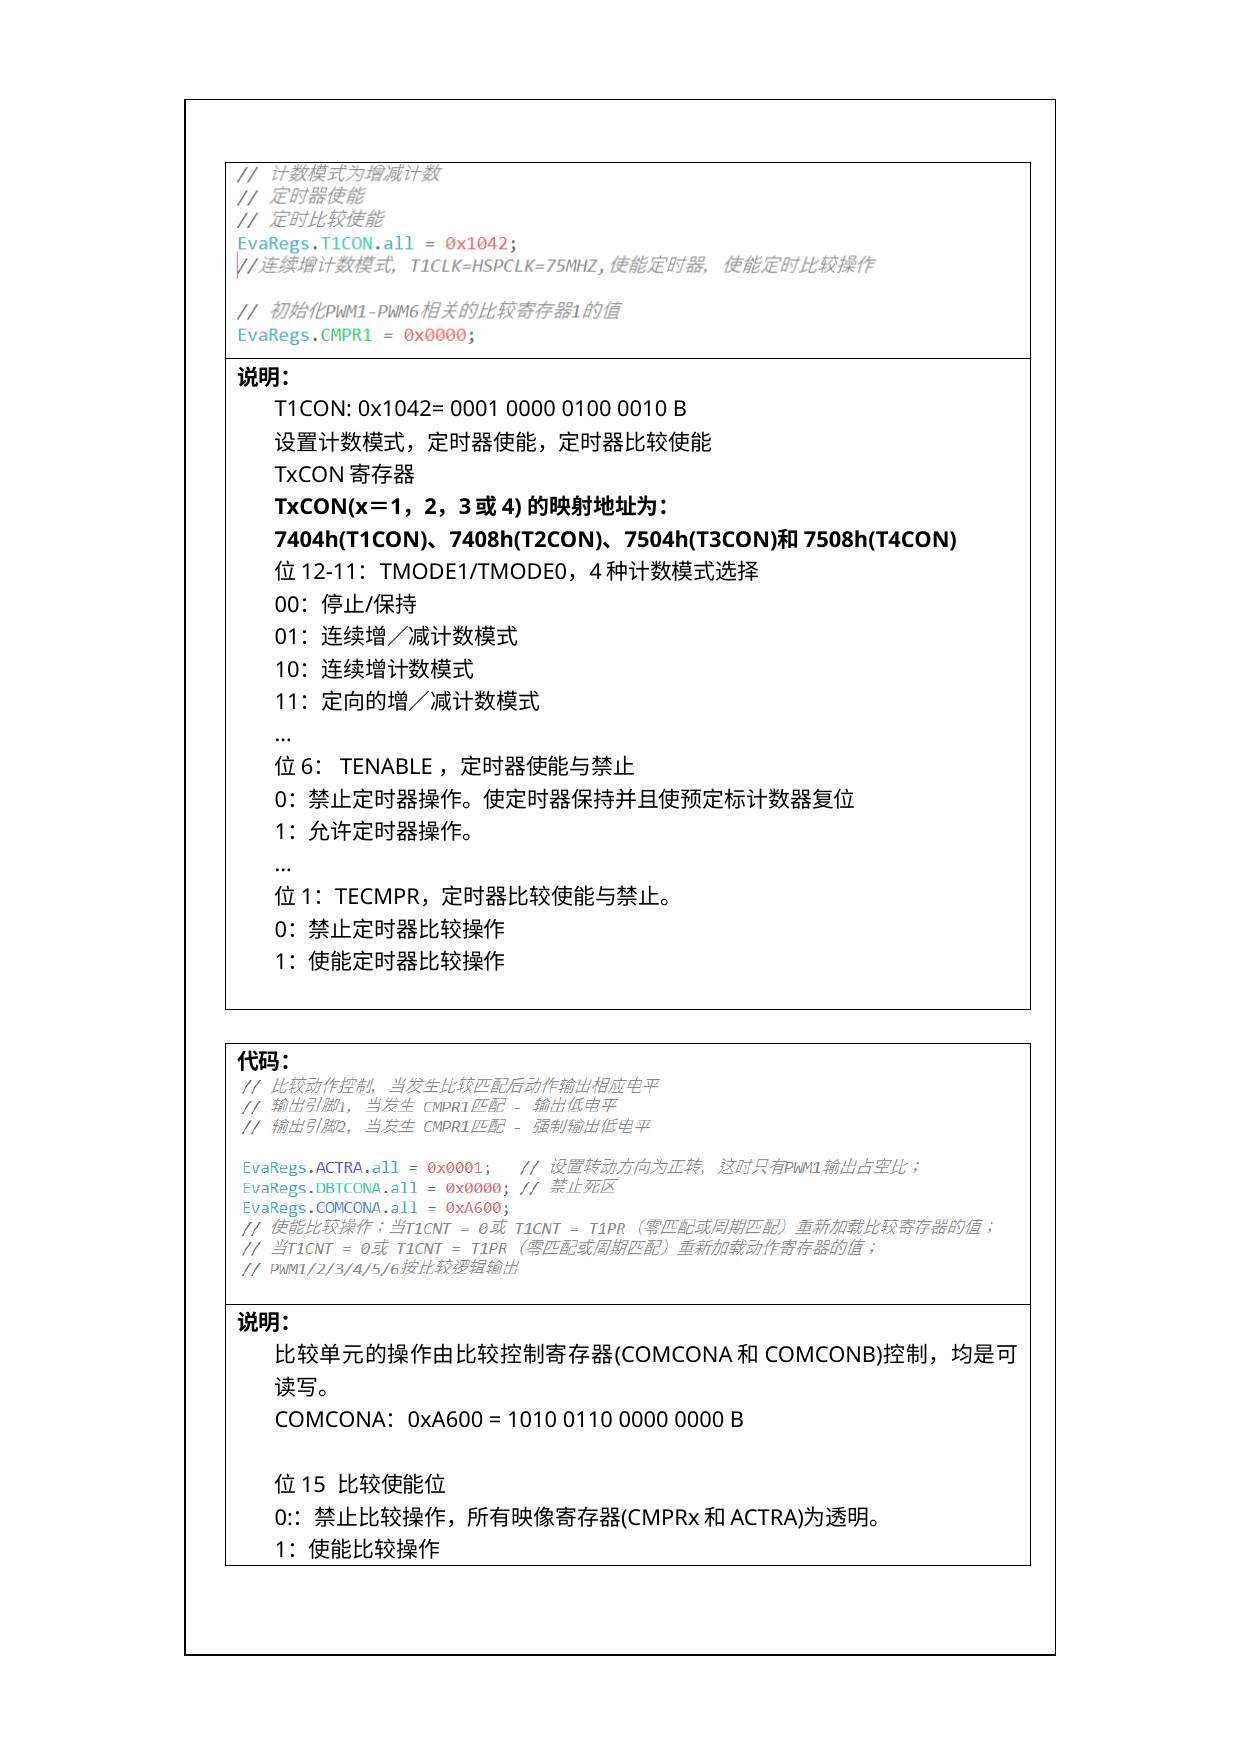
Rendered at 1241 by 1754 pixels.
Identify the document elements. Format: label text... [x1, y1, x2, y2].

picture [236, 163, 1010, 352]
table_cell 说明： T1CON: 0x1042= 0001 0000 0100 0010 B 设置计数模式，定时器使能，定时器比较使能 TxCON寄存器 TxCON(x＝1，2，3或4) 的映射地址为：7404h(T1CON)、7408h(T2CON)、7504h(T3CON)和7508h(T4CON) 位12-11：TMODE1/TMODE0，4种计数模式选择 00：停止/保持 01：连续增／减计数模式 10：连续增计数模式 11：定向的增／减计数模式 … 位6： TENABLE ，定时器使能与禁止 0：禁止定时器操作。使定时器保持并且使预定标计数器复位 1：允许定时器操作。 … 位1：TECMPR，定时器比较使能与禁止。 0：禁止定时器比较操作 1：使能定时器比较操作 [226, 359, 1030, 1009]
picture [236, 1076, 1019, 1283]
table_header 代码： [226, 163, 1030, 358]
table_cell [226, 1305, 1030, 1565]
table_header 代码： [226, 1044, 1030, 1304]
